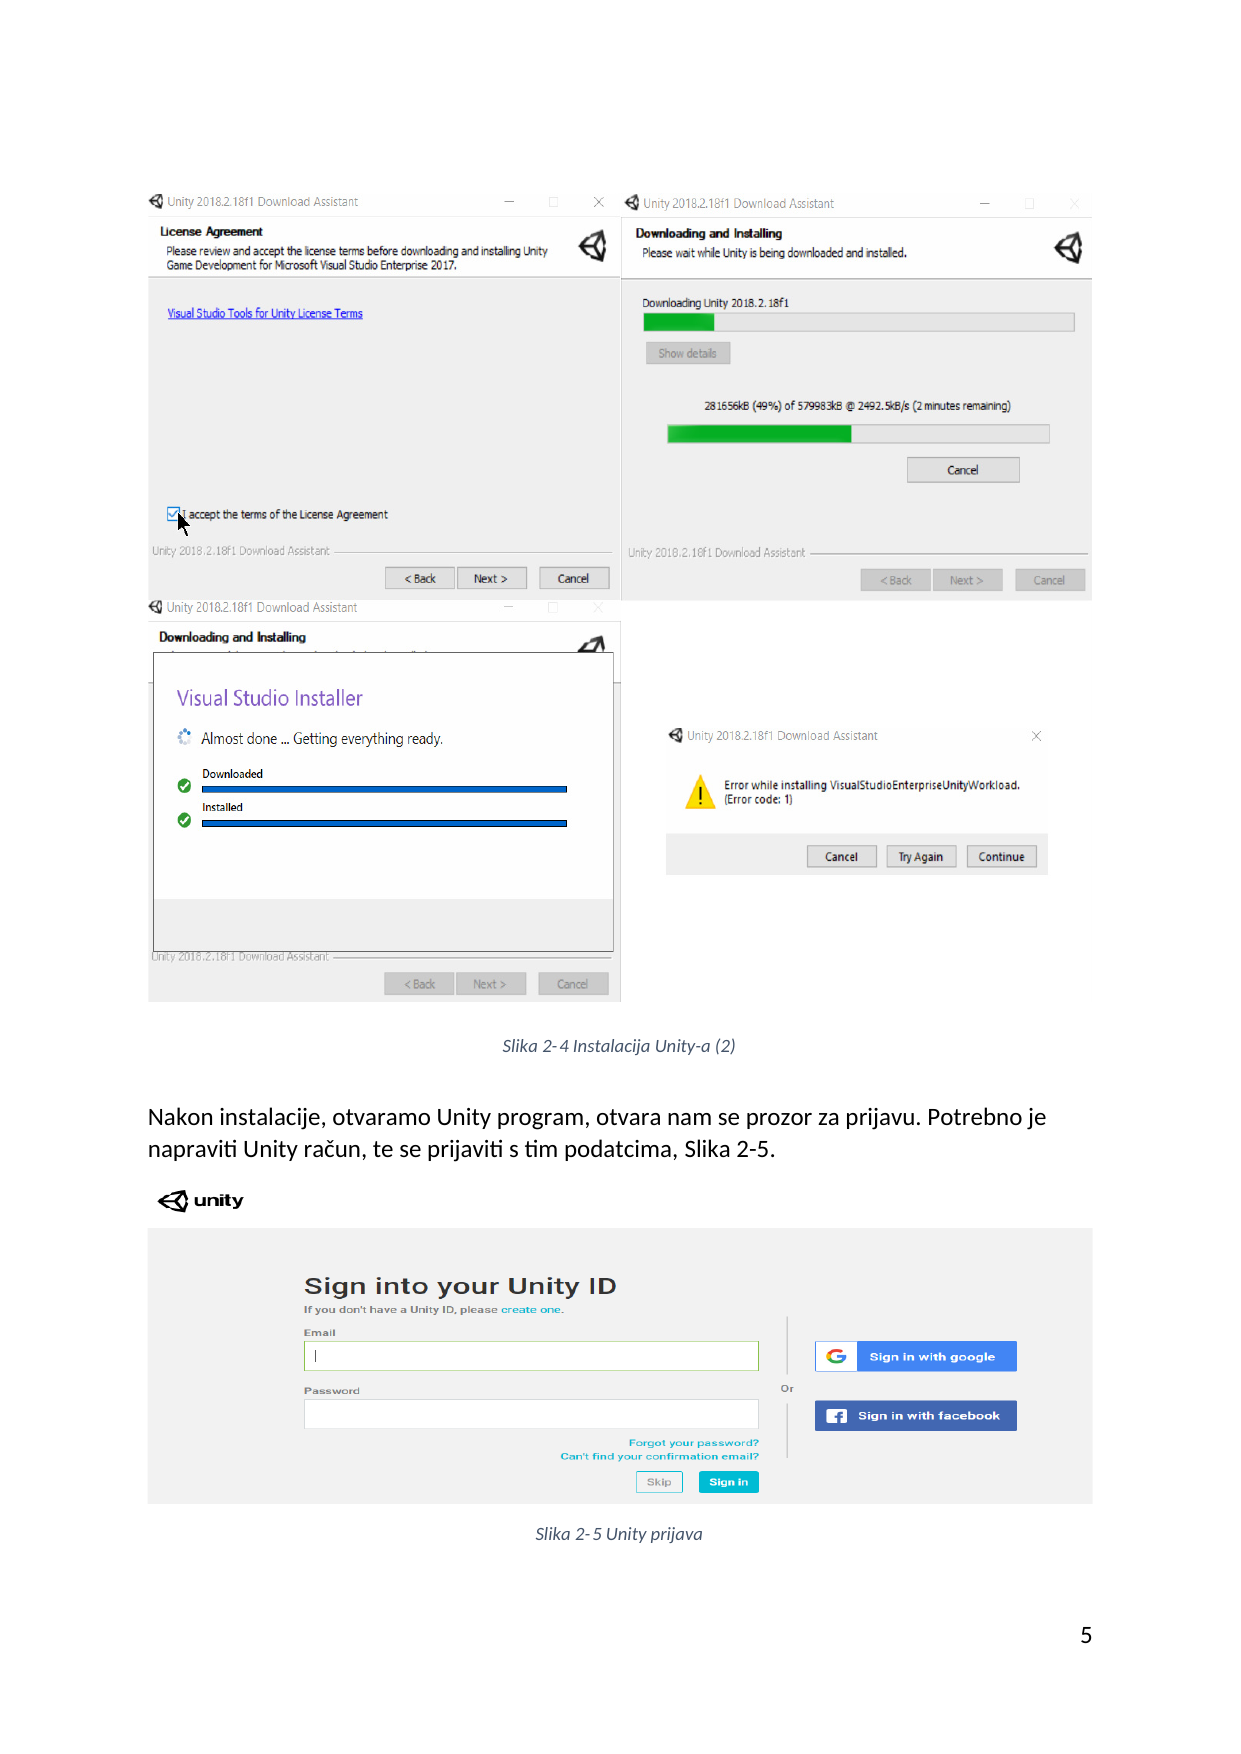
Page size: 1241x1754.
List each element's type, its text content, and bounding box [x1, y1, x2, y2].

picture [147, 1183, 1093, 1504]
text Slika 2-5 Unity prijava [148, 1522, 1093, 1545]
text Nakon instalacije, otvaramo Unity program, otvara nam se prozor za prijavu. Potrebno je napraviti Unity račun, te se prijaviti s tim podatcima, Slika 2-5. [148, 1101, 1093, 1164]
text Slika 2-4 Instalacija Unity-a (2) [148, 1034, 1093, 1080]
picture [148, 193, 1092, 1002]
